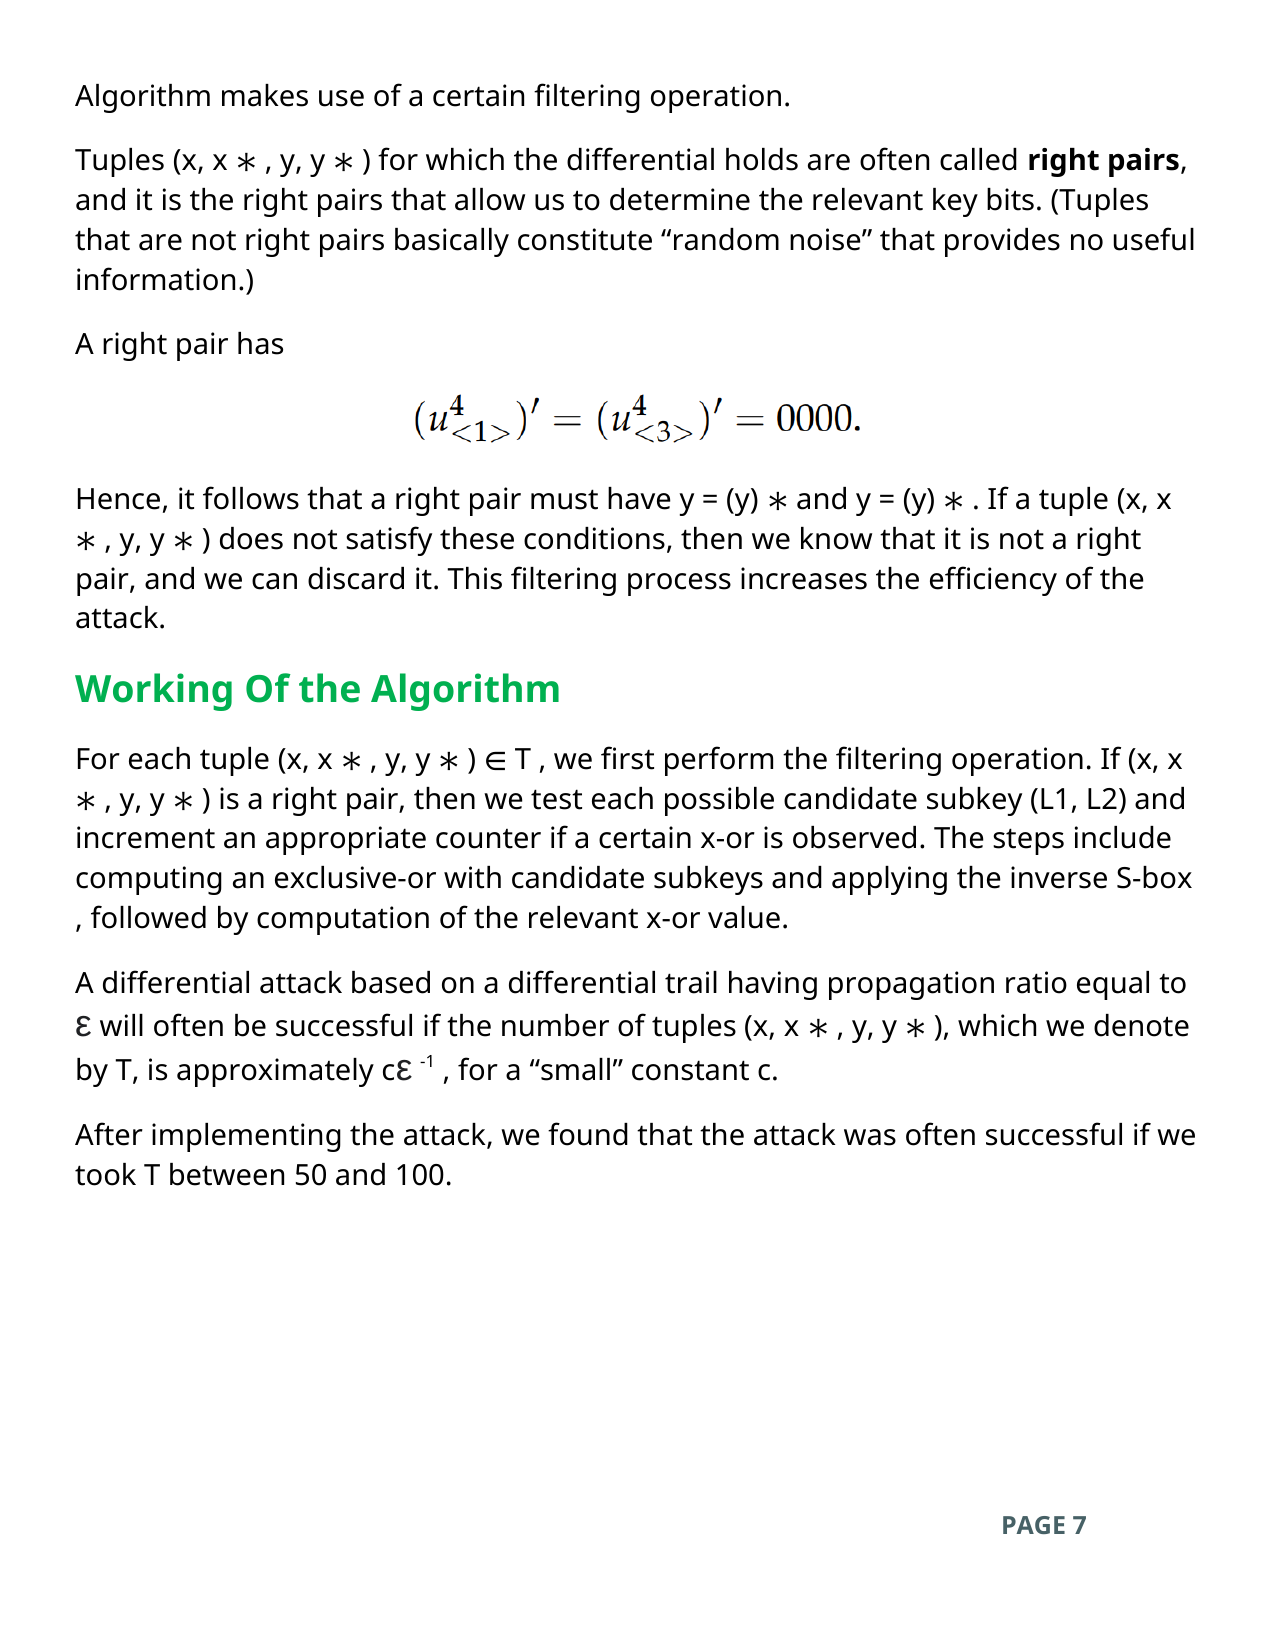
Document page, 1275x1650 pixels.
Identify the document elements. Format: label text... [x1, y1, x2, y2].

text Working Of the Algorithm [75, 662, 1200, 713]
text A differential attack based on a differential trail having propagation ratio equal to ε will often be successful if the number of tuples (x, x ∗ , y, y ∗ ), which we denote by T, is approximately cε -1 , for a “small” constant c. [75, 962, 1200, 1089]
text Algorithm makes use of a certain filtering operation. [75, 75, 1200, 115]
text After implementing the attack, we found that the attack was often successful if we took T between 50 and 100. [75, 1114, 1200, 1193]
picture [402, 388, 873, 454]
text Tuples (x, x ∗ , y, y ∗ ) for which the differential holds are often called right pairs, and it is the right pairs that allow us to determine the relevant key bits. (Tuples that are not right pairs basically constitute “random noise” that provides no useful information.) [75, 140, 1200, 298]
text For each tuple (x, x ∗ , y, y ∗ ) ∈ T , we first perform the filtering operation. If (x, x ∗ , y, y ∗ ) is a right pair, then we test each possible candidate subkey (L1, L2) and increment an appropriate counter if a certain x-or is observed. The steps include computing an exclusive-or with candidate subkeys and applying the inverse S-box , followed by computation of the relevant x-or value. [75, 738, 1200, 937]
text Hence, it follows that a right pair must have y = (y) ∗ and y = (y) ∗ . If a tuple (x, x ∗ , y, y ∗ ) does not satisfy these conditions, then we know that it is not a right pair, and we can discard it. This filtering process increases the efficiency of the attack. [75, 479, 1200, 637]
text A right pair has [75, 323, 1200, 363]
